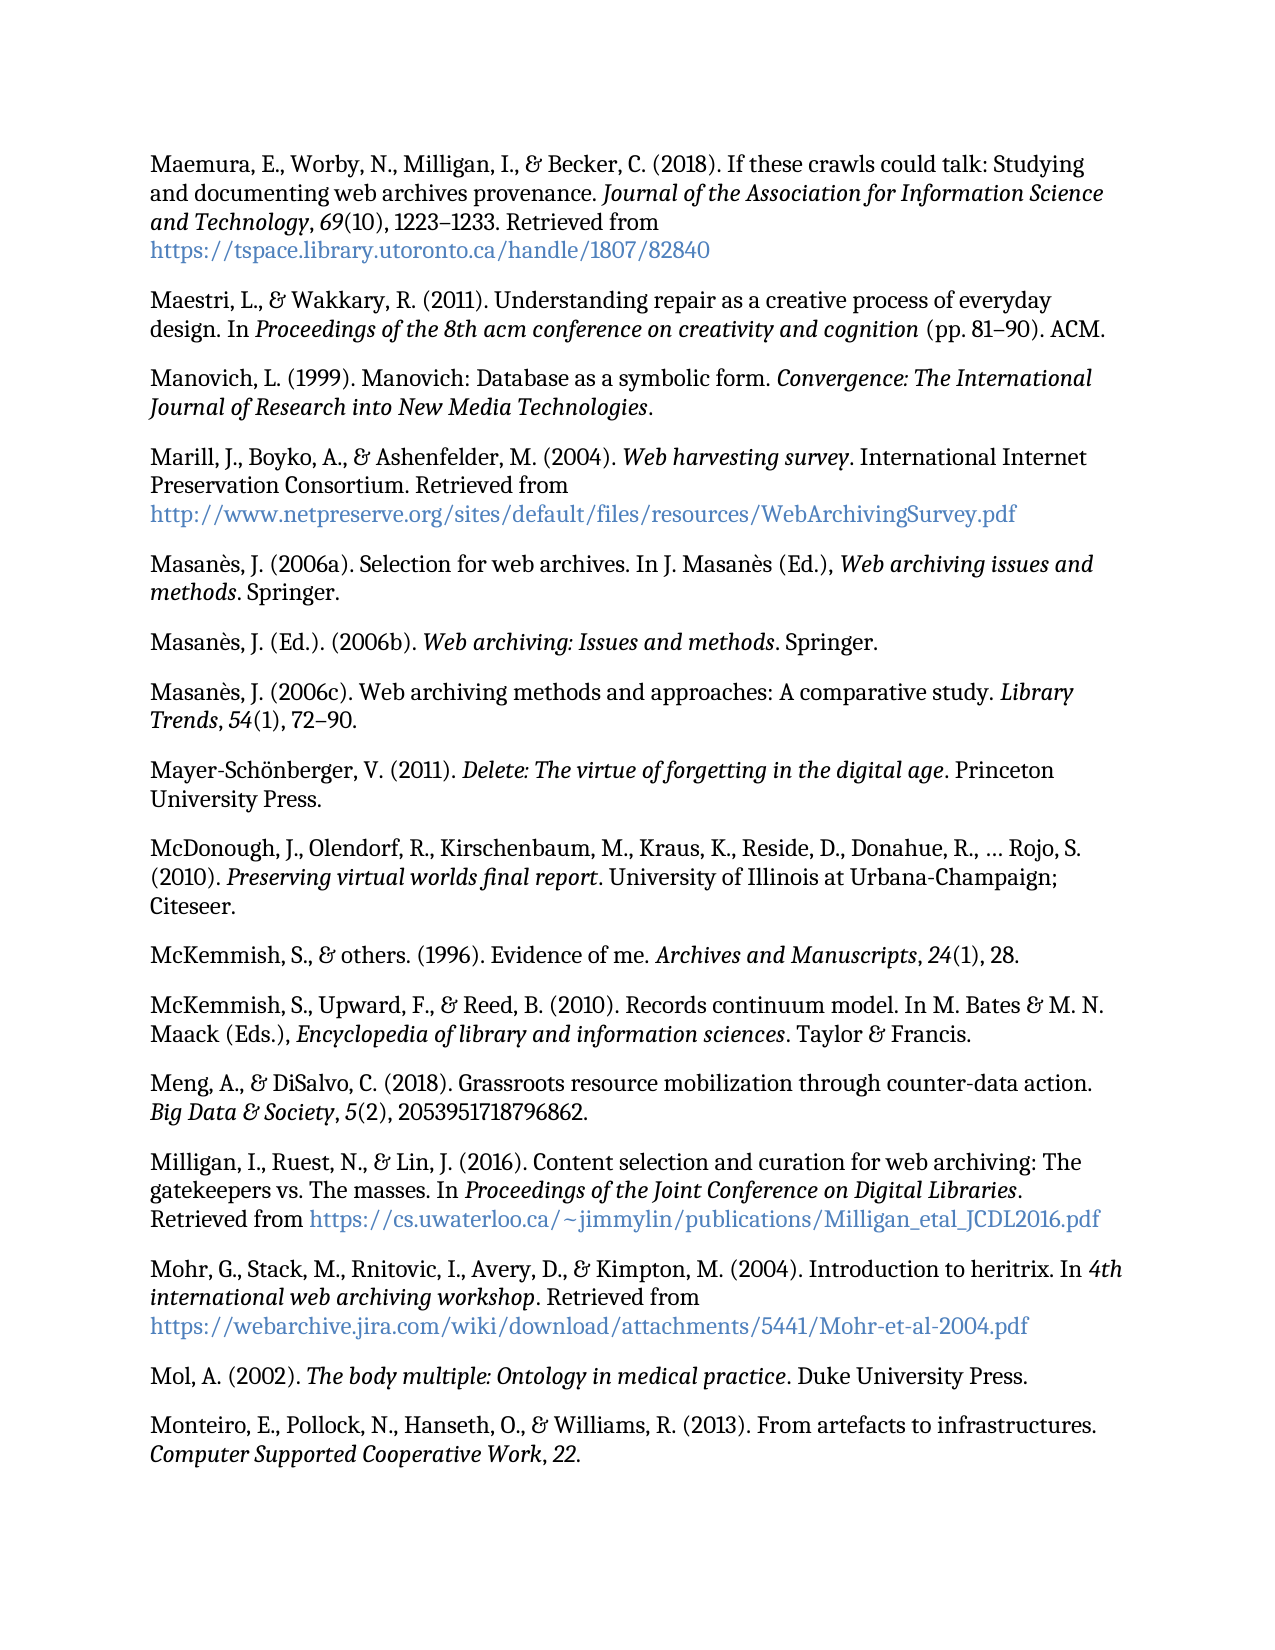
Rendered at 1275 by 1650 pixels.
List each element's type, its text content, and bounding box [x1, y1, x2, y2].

text Marill, J., Boyko, A., & Ashenfelder, M. (2004). Web harvesting survey. International Internet Preservation Consortium. Retrieved from http://www.netpreserve.org/sites/default/files/resources/WebArchivingSurvey.pdf [150, 442, 1125, 529]
text Maemura, E., Worby, N., Milligan, I., & Becker, C. (2018). If these crawls could talk: Studying and documenting web archives provenance. Journal of the Association for Information Science and Technology, 69(10), 1223–1233. Retrieved from https://tspace.library.utoronto.ca/handle/1807/82840 [150, 150, 1125, 265]
text McKemmish, S., Upward, F., & Reed, B. (2010). Records continuum model. In M. Bates & M. N. Maack (Eds.), Encyclopedia of library and information sciences. Taylor & Francis. [150, 991, 1125, 1048]
text Masanès, J. (2006a). Selection for web archives. In J. Masanès (Ed.), Web archiving issues and methods. Springer. [150, 549, 1125, 607]
text Monteiro, E., Pollock, N., Hanseth, O., & Williams, R. (2013). From artefacts to infrastructures. Computer Supported Cooperative Work, 22. [150, 1411, 1125, 1469]
text Meng, A., & DiSalvo, C. (2018). Grassroots resource mobilization through counter-data action. Big Data & Society, 5(2), 2053951718796862. [150, 1069, 1125, 1127]
text Maestri, L., & Wakkary, R. (2011). Understanding repair as a creative process of everyday design. In Proceedings of the 8th acm conference on creativity and cognition (pp. 81–90). ACM. [150, 286, 1125, 343]
text Mohr, G., Stack, M., Rnitovic, I., Avery, D., & Kimpton, M. (2004). Introduction to heritrix. In 4th international web archiving workshop. Retrieved from https://webarchive.jira.com/wiki/download/attachments/5441/Mohr-et-al-2004.pdf [150, 1254, 1125, 1341]
text Masanès, J. (Ed.). (2006b). Web archiving: Issues and methods. Springer. [150, 628, 1125, 657]
text Mol, A. (2002). The body multiple: Ontology in medical practice. Duke University Press. [150, 1362, 1125, 1390]
text Milligan, I., Ruest, N., & Lin, J. (2016). Content selection and curation for web archiving: The gatekeepers vs. The masses. In Proceedings of the Joint Conference on Digital Libraries. Retrieved from https://cs.uwaterloo.ca/~jimmylin/publications/Milligan_etal_JCDL2016.pdf [150, 1147, 1125, 1234]
text McDonough, J., Olendorf, R., Kirschenbaum, M., Kraus, K., Reside, D., Donahue, R., … Rojo, S. (2010). Preserving virtual worlds final report. University of Illinois at Urbana-Champaign; Citeseer. [150, 834, 1125, 920]
text Masanès, J. (2006c). Web archiving methods and approaches: A comparative study. Library Trends, 54(1), 72–90. [150, 677, 1125, 735]
text Mayer-Schönberger, V. (2011). Delete: The virtue of forgetting in the digital age. Princeton University Press. [150, 756, 1125, 813]
text McKemmish, S., & others. (1996). Evidence of me. Archives and Manuscripts, 24(1), 28. [150, 941, 1125, 970]
text Manovich, L. (1999). Manovich: Database as a symbolic form. Convergence: The International Journal of Research into New Media Technologies. [150, 364, 1125, 422]
